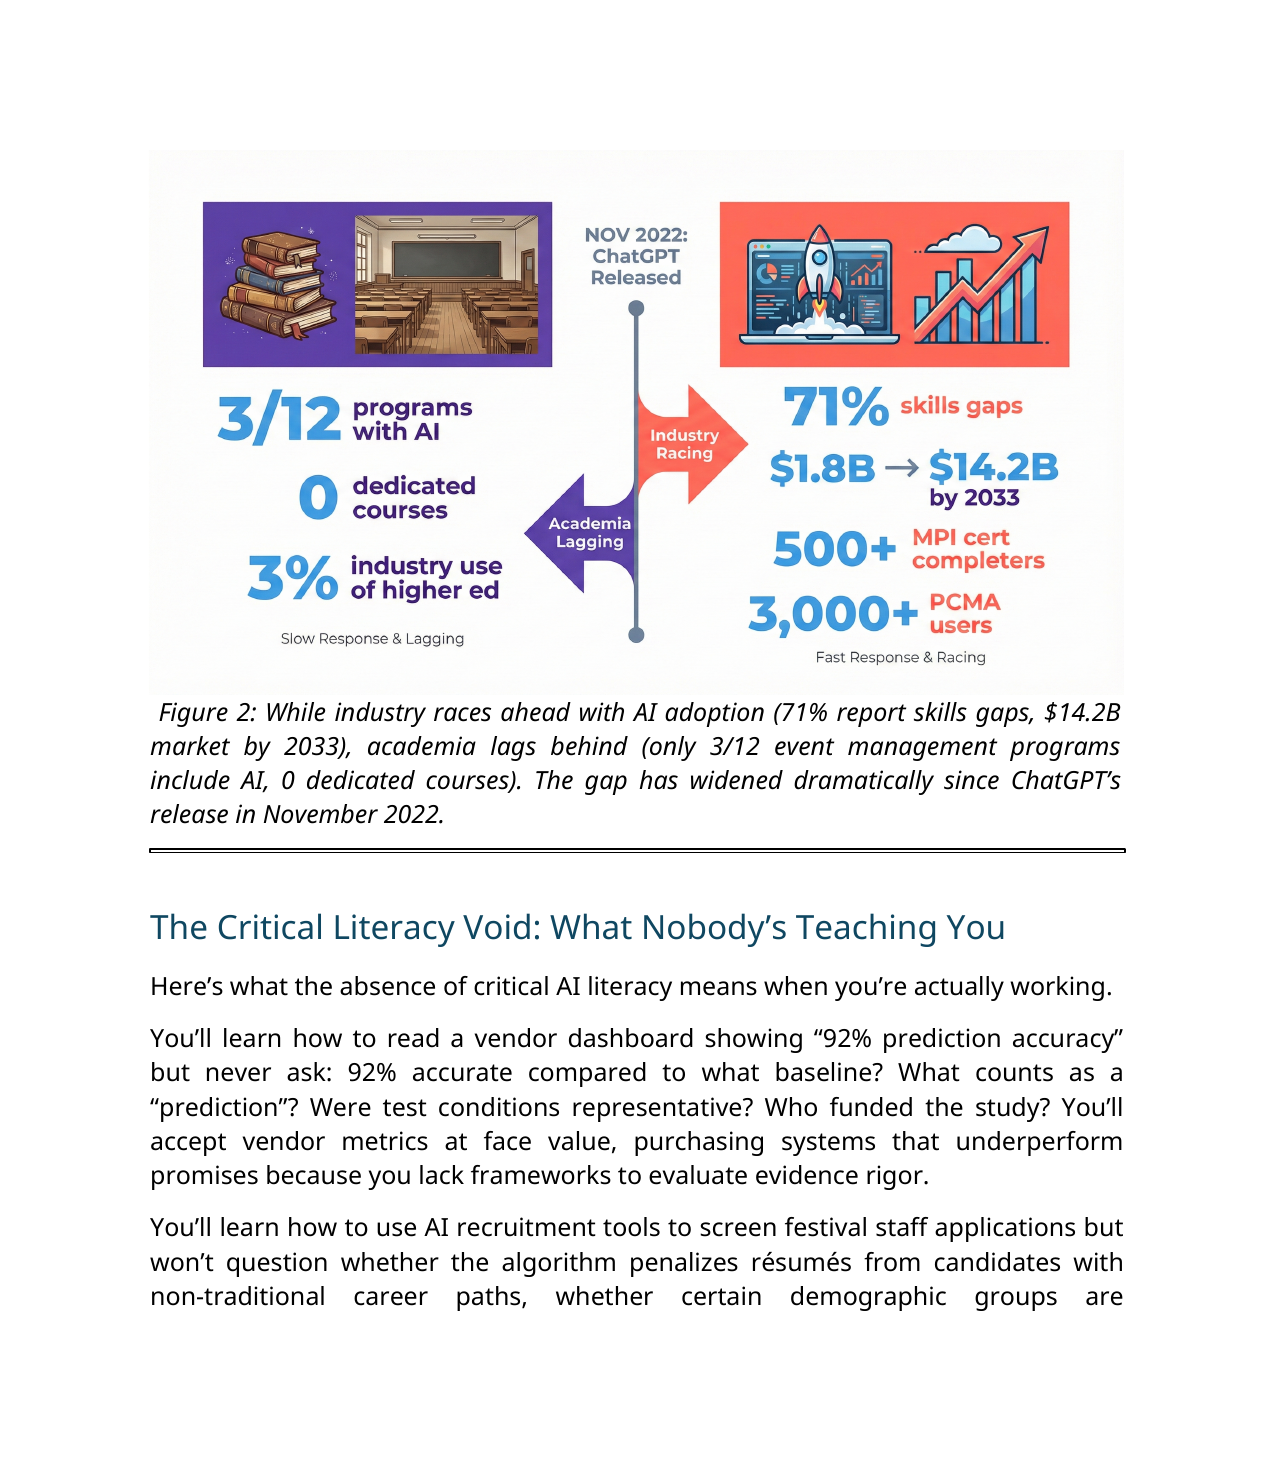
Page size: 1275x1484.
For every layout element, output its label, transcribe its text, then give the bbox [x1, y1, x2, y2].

text Here’s what the absence of critical AI literacy means when you’re actually working. [150, 968, 1125, 1002]
text You’ll learn how to read a vendor dashboard showing “92% prediction accuracy” but never ask: 92% accurate compared to what baseline? What counts as a “prediction”? Were test conditions representative? Who funded the study? You’ll accept vendor metrics at face value, purchasing systems that underperform promises because you lack frameworks to evaluate evidence rigor. [150, 1021, 1125, 1191]
subtitle The Critical Literacy Void: What Nobody’s Teaching You [150, 904, 1125, 949]
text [150, 1210, 1125, 1312]
picture [148, 150, 1124, 695]
